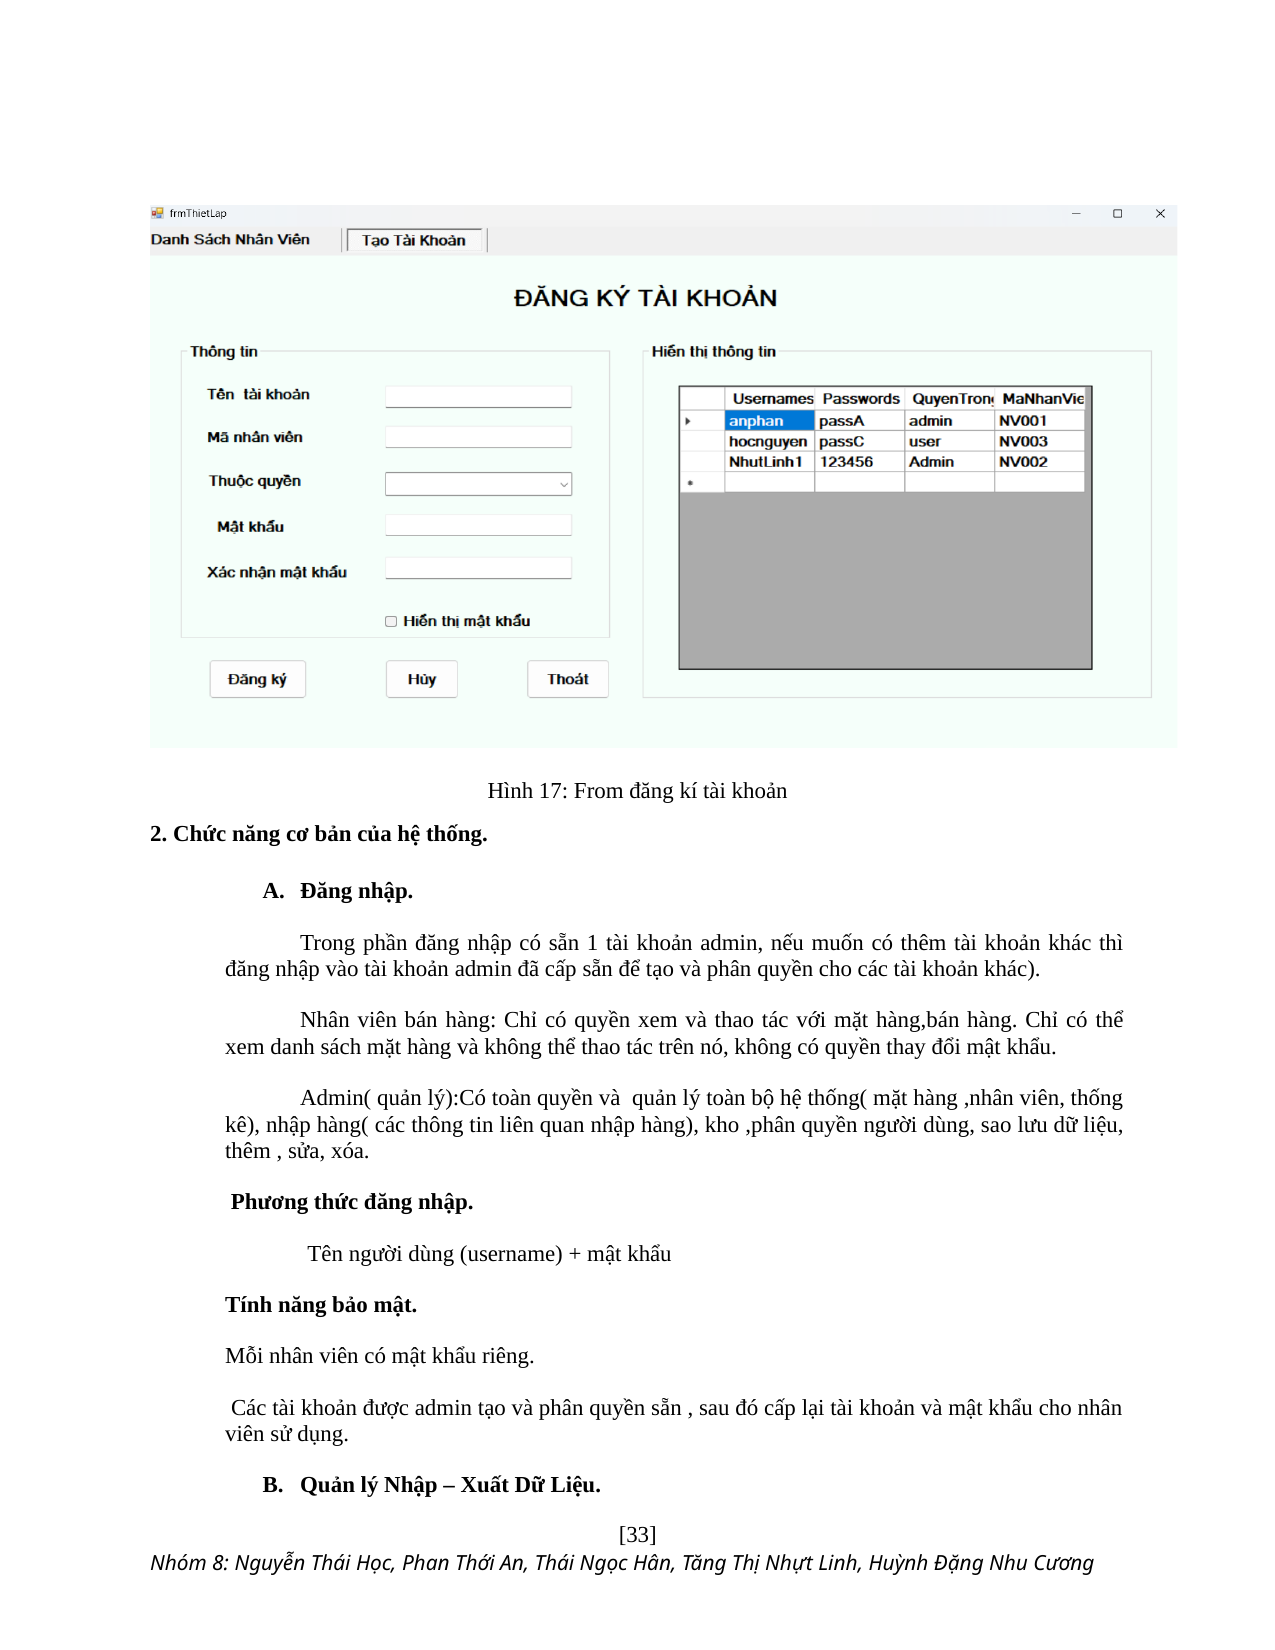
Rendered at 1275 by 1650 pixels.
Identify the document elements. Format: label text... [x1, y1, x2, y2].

text Hình 17: From đăng kí tài khoản [150, 777, 1125, 803]
text Nhân viên bán hàng: Chỉ có quyền xem và thao tác với mặt hàng,bán hàng. Chỉ có thể xem danh sách mặt hàng và không thể thao tác trên nó, không có quyền thay đổi mật khẩu. [225, 1007, 1125, 1059]
subtitle 2. Chức năng cơ bản của hệ thống. [150, 820, 1125, 846]
text Admin( quản lý):Có toàn quyền và quản lý toàn bộ hệ thống( mặt hàng ,nhân viên, thống kê), nhập hàng( các thông tin liên quan nhập hàng), kho ,phân quyền người dùng, sao lưu dữ liệu, thêm , sửa, xóa. [225, 1084, 1125, 1163]
text Phương thức đăng nhập. [150, 1188, 1125, 1215]
text Tên người dùng (username) + mật khẩu [300, 1240, 1125, 1266]
text Trong phần đăng nhập có sẵn 1 tài khoản admin, nếu muốn có thêm tài khoản khác thì đăng nhập vào tài khoản admin đã cấp sẵn để tạo và phân quyền cho các tài khoản khác). [225, 929, 1125, 982]
text Các tài khoản được admin tạo và phân quyền sẵn , sau đó cấp lại tài khoản và mật khẩu cho nhân viên sử dụng. [225, 1394, 1125, 1446]
list Đăng nhập. [262, 877, 1125, 904]
text Mỗi nhân viên có mật khẩu riêng. [225, 1342, 1125, 1369]
text Tính năng bảo mật. [225, 1291, 1125, 1317]
picture [150, 205, 1178, 748]
list Quản lý Nhập – Xuất Dữ Liệu. [262, 1471, 1125, 1498]
